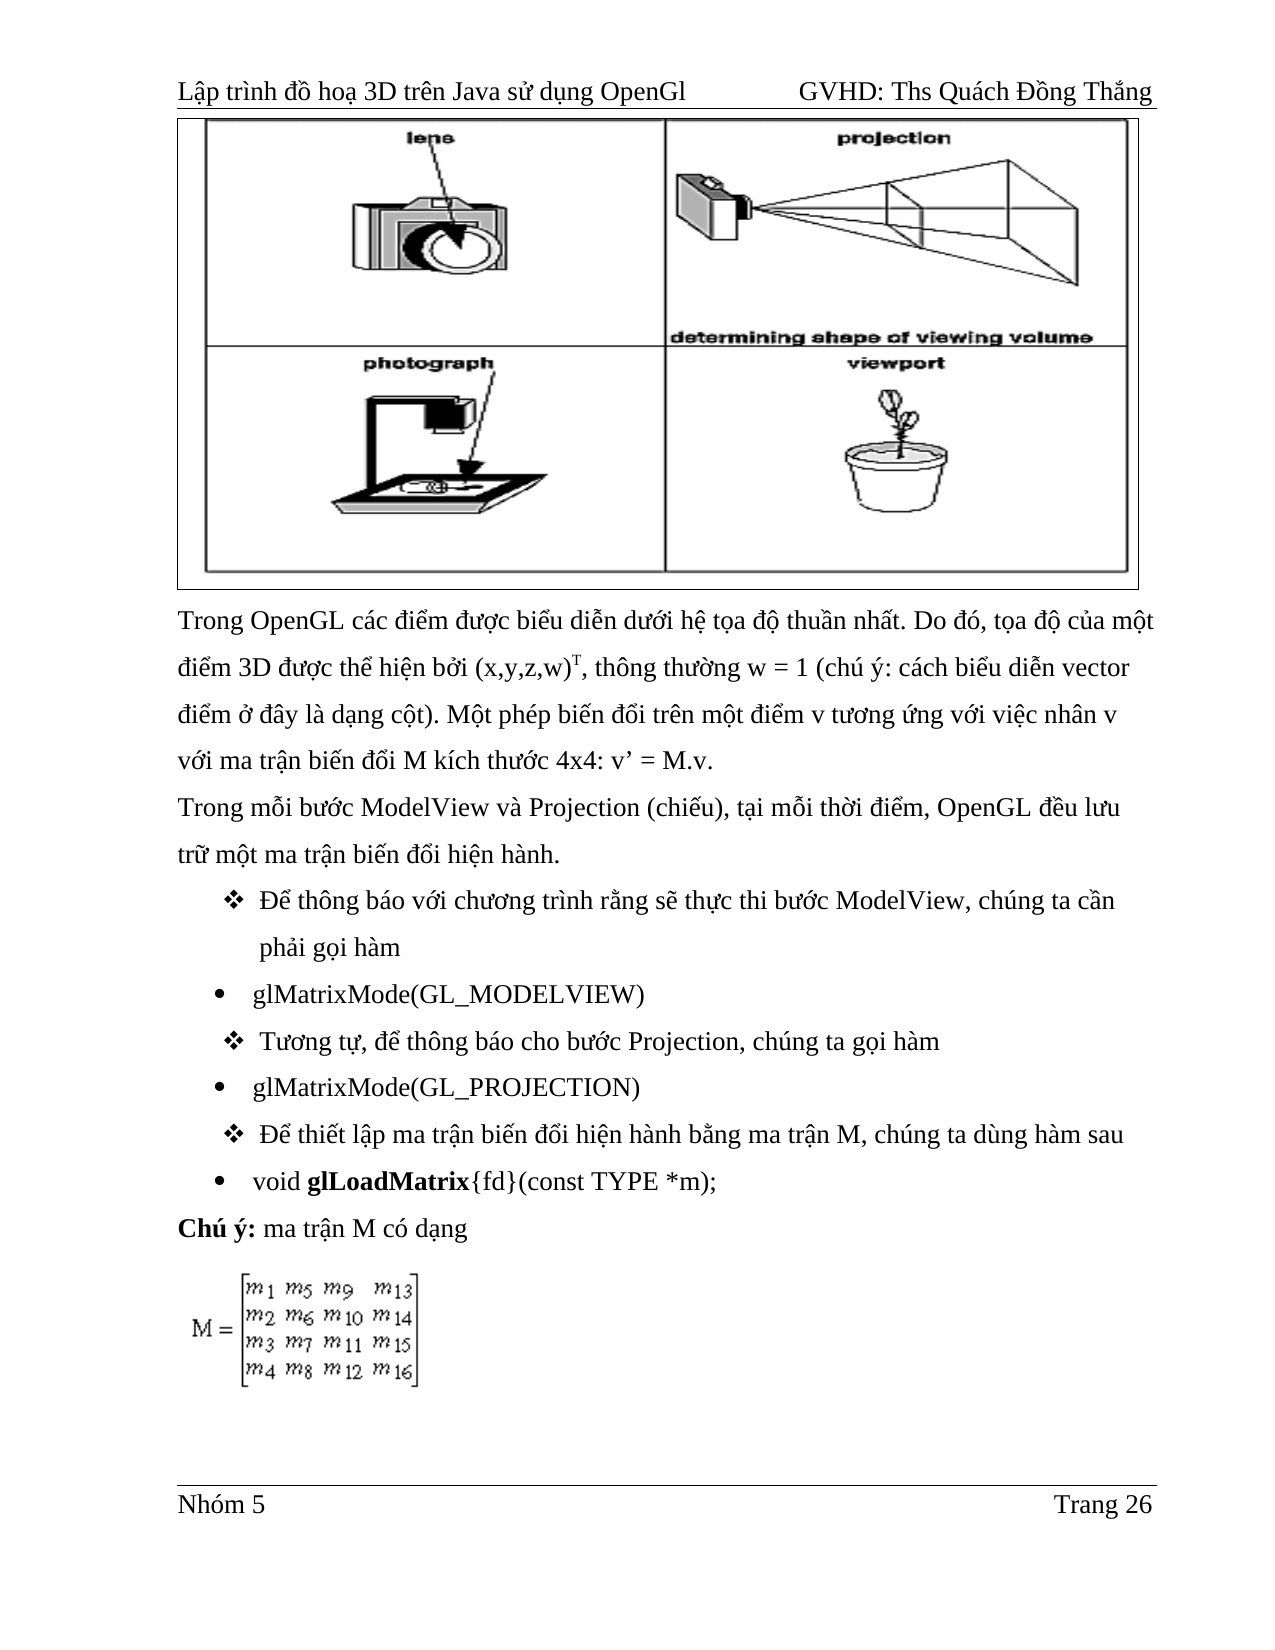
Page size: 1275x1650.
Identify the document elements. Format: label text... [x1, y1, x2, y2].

list glMatrixMode(GL_PROJECTION) [215, 1072, 1157, 1103]
list void glLoadMatrix{fd}(const TYPE *m); [215, 1165, 1157, 1197]
list glMatrixMode(GL_MODELVIEW) [215, 978, 1157, 1009]
text Chú ý: ma trận M có dạng [177, 1212, 1157, 1243]
list Tương tự, để thông báo cho bước Projection, chúng ta gọi hàm [222, 1025, 1157, 1056]
text Trong OpenGL các điểm được biểu diễn dưới hệ tọa độ thuần nhất. Do đó, tọa độ của một điểm 3D được thể hiện bởi (x,y,z,w)T, thông thường w = 1 (chú ý: cách biểu diễn vector điểm ở đây là dạng cột). Một phép biến đổi trên một điểm v tương ứng với việc nhân v với ma trận biến đổi M kích thước 4x4: v’ = M.v. [177, 604, 1157, 776]
list Để thiết lập ma trận biến đổi hiện hành bằng ma trận M, chúng ta dùng hàm sau [222, 1118, 1157, 1150]
text Trong mỗi bước ModelView và Projection (chiếu), tại mỗi thời điểm, OpenGL đều lưu trữ một ma trận biến đổi hiện hành. [177, 791, 1157, 869]
list Để thông báo với chương trình rằng sẽ thực thi bước ModelView, chúng ta cần phải gọi hàm [222, 884, 1157, 962]
